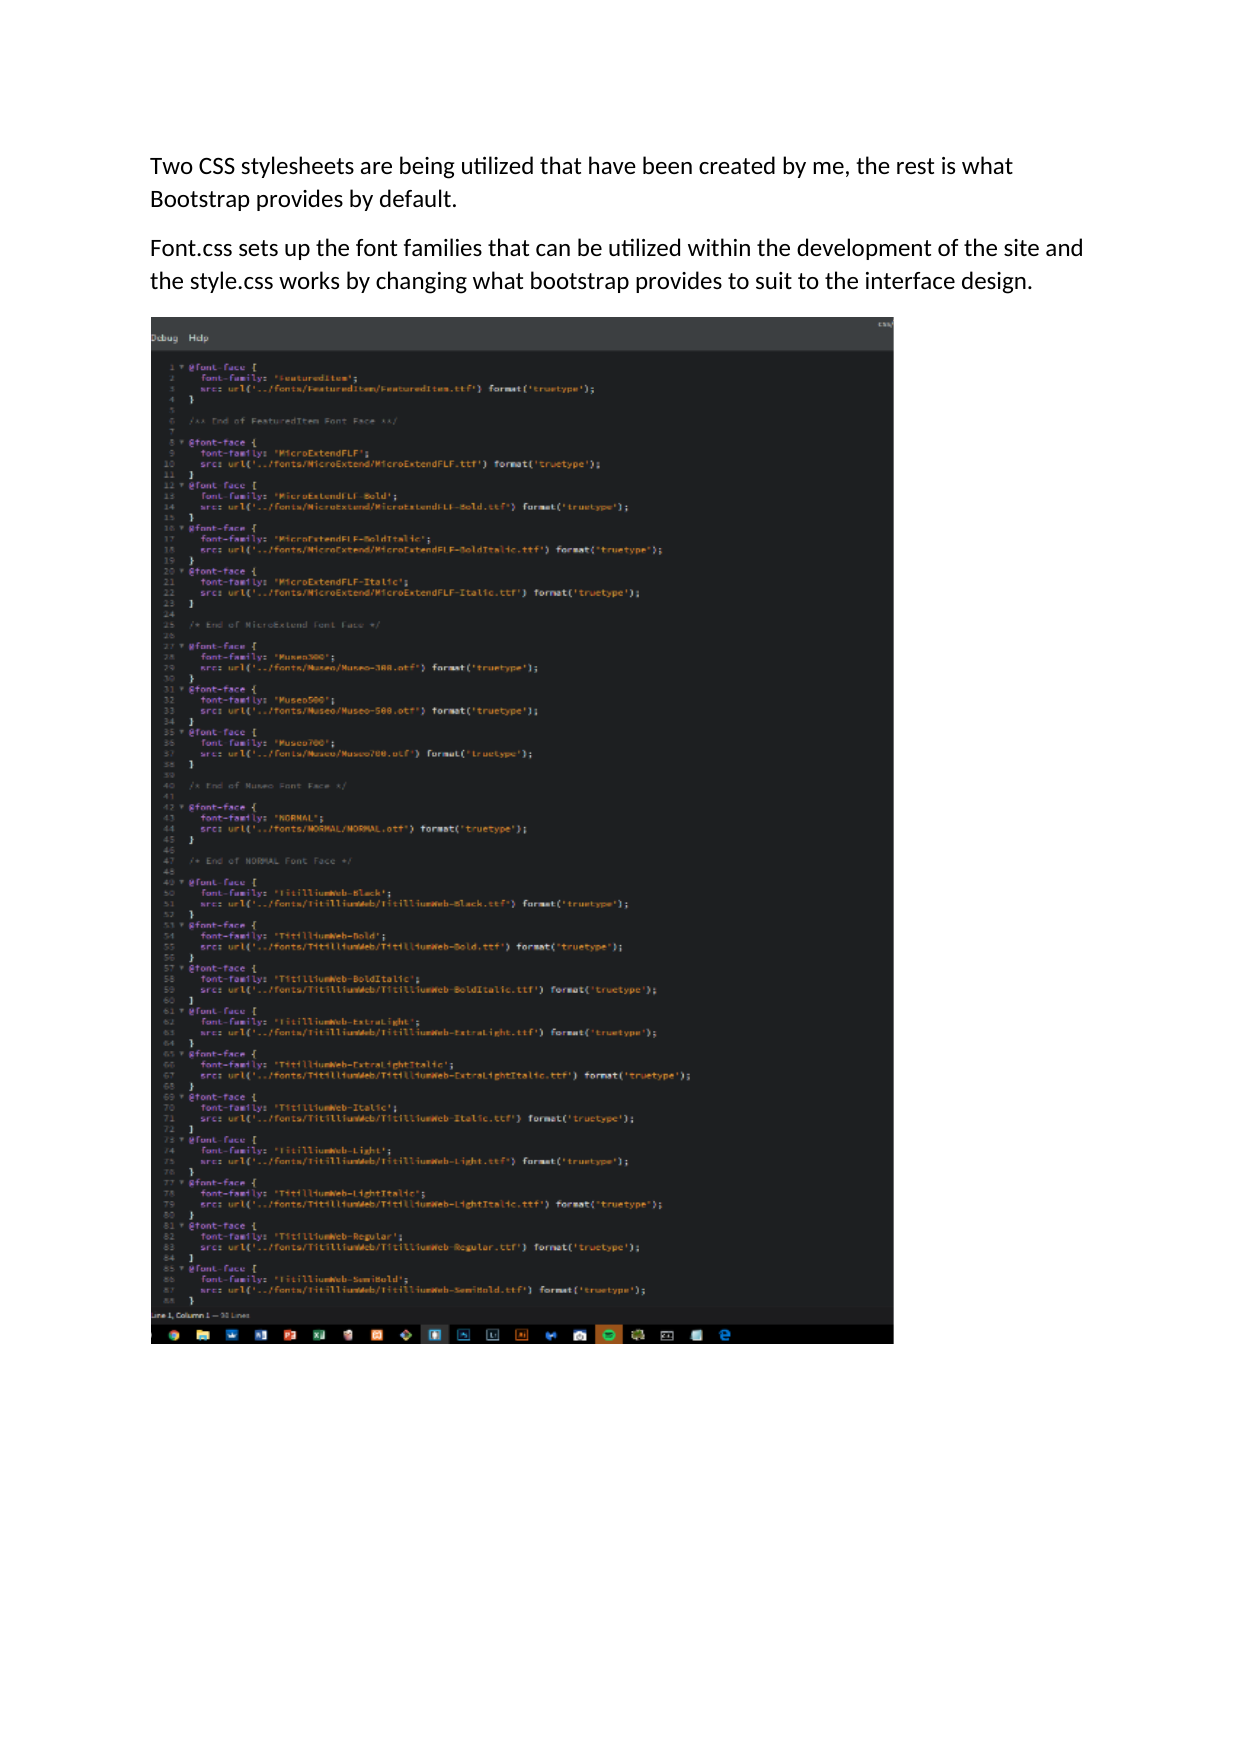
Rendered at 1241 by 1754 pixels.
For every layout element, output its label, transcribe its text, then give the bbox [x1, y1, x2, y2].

text Two CSS stylesheets are being utilized that have been created by me, the rest is what Bootstrap provides by default. [150, 150, 1090, 213]
text Font.css sets up the font families that can be utilized within the development of the site and the style.css works by changing what bootstrap provides to suit to the interface design. [150, 232, 1090, 296]
picture [150, 317, 897, 1342]
